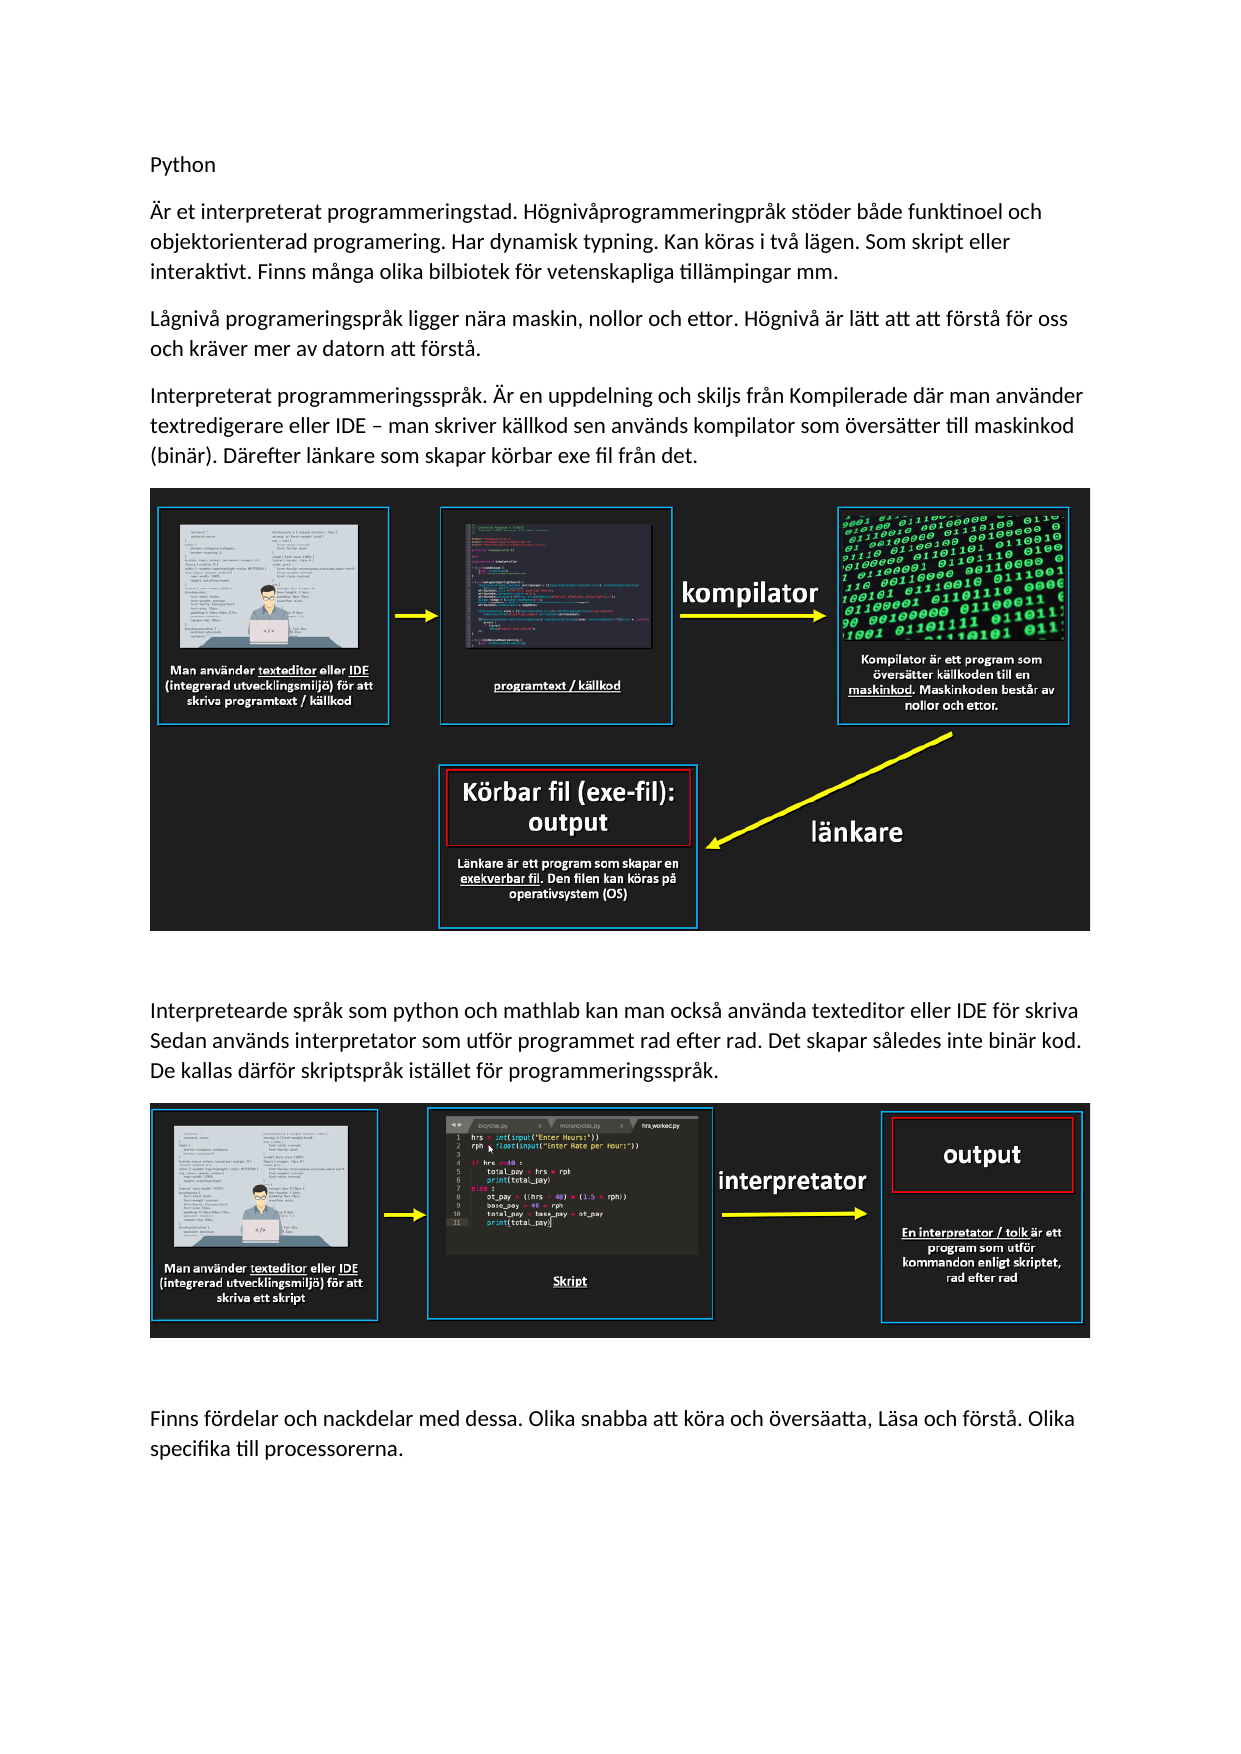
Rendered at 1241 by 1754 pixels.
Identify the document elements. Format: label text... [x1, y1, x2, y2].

text Python [150, 150, 1090, 178]
text Finns fördelar och nackdelar med dessa. Olika snabba att köra och översäatta, Läsa och förstå. Olika specifika till processorerna. [150, 1404, 1090, 1462]
text Interpreterat programmeringsspråk. Är en uppdelning och skiljs från Kompilerade där man använder textredigerare eller IDE – man skriver källkod sen används kompilator som översätter till maskinkod (binär). Därefter länkare som skapar körbar exe fil från det. [150, 381, 1090, 470]
text Interpretearde språk som python och mathlab kan man också använda texteditor eller IDE för skriva Sedan används interpretator som utför programmet rad efter rad. Det skapar således inte binär kod. De kallas därför skriptspråk istället för programmeringsspråk. [150, 996, 1090, 1084]
picture [154, 1111, 376, 1319]
text Är et interpreterat programmeringstad. Högnivåprogrammeringpråk stöder både funktinoel och objektorienterad programering. Har dynamisk typning. Kan köras i två lägen. Som skript eller interaktivt. Finns många olika bilbiotek för vetenskapliga tillämpingar mm. [150, 197, 1090, 285]
text Lågnivå programeringspråk ligger nära maskin, nollor och ettor. Högnivå är lätt att att förstå för oss och kräver mer av datorn att förstå. [150, 304, 1090, 362]
picture [150, 488, 1091, 931]
picture [150, 1103, 1091, 1338]
